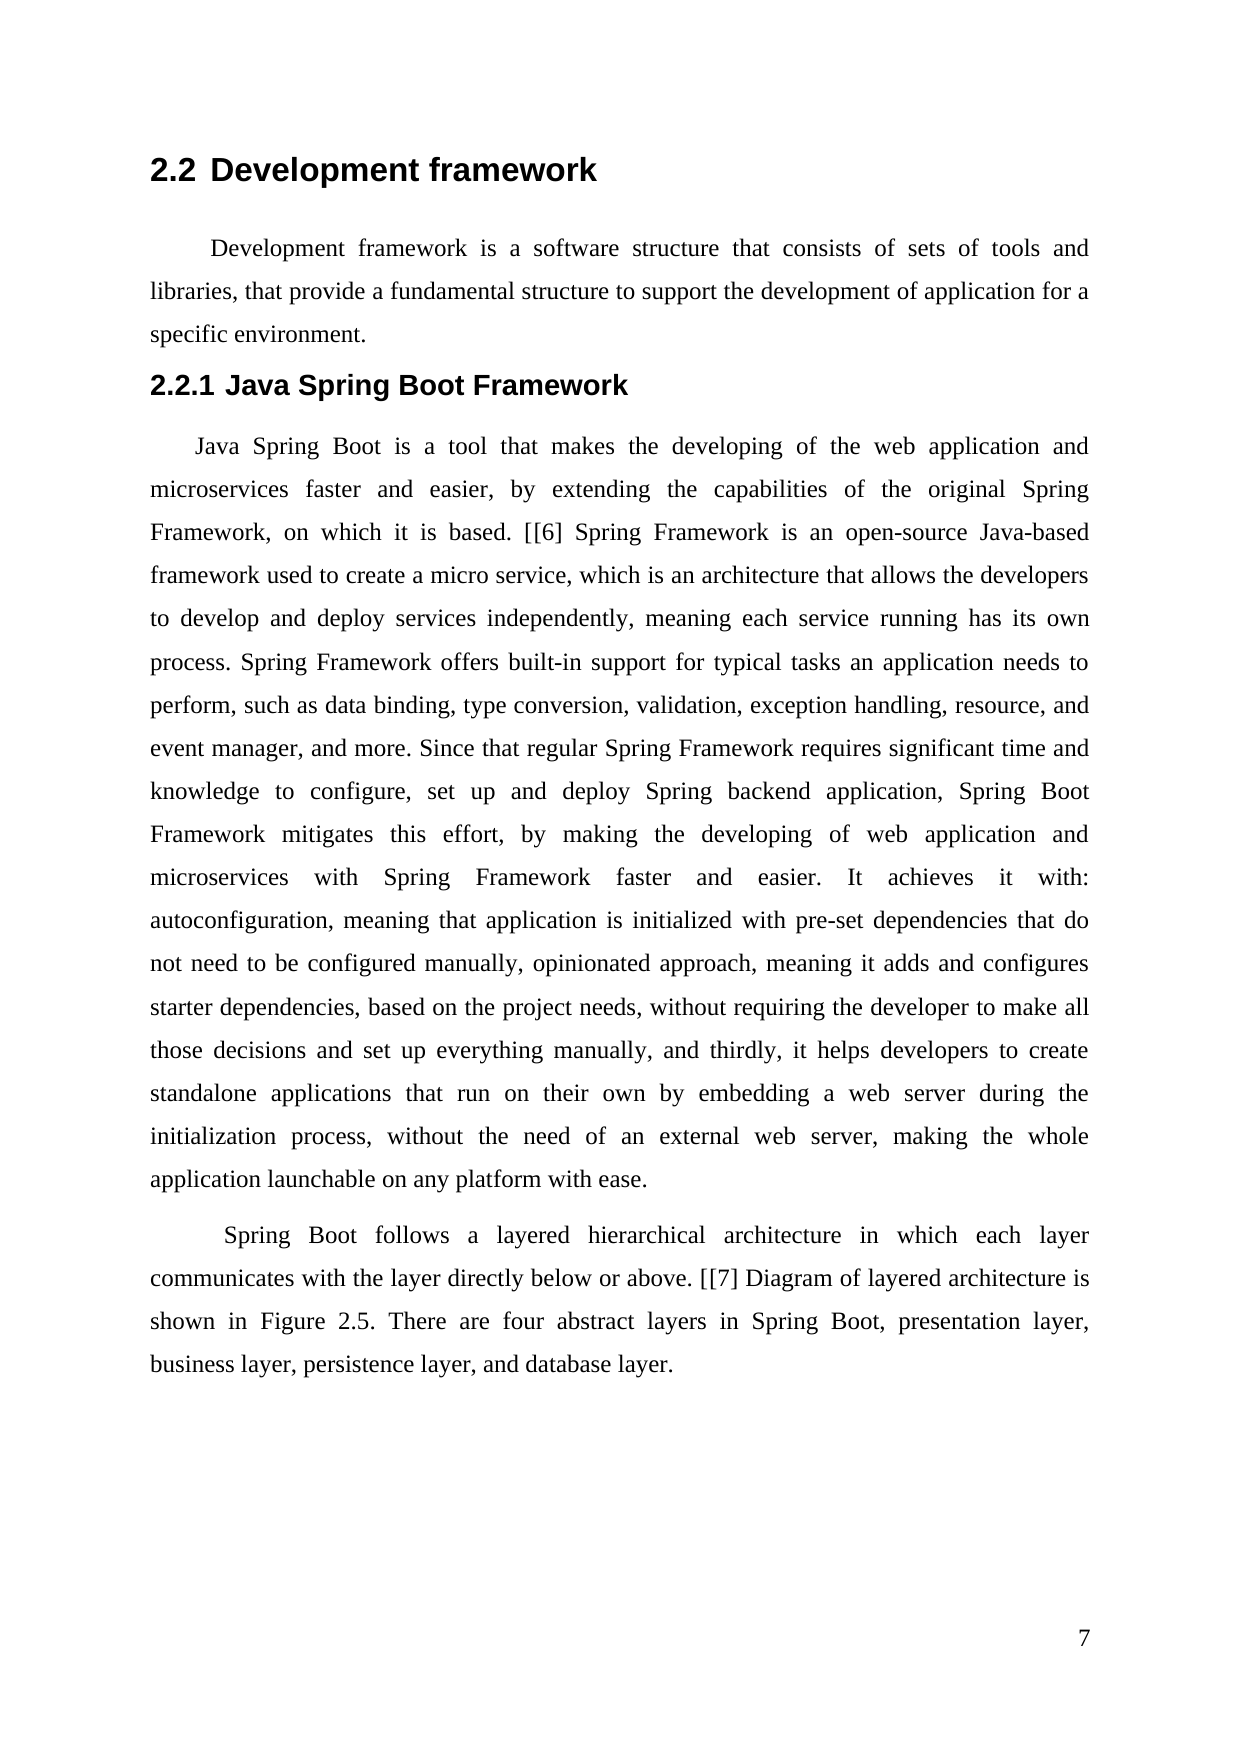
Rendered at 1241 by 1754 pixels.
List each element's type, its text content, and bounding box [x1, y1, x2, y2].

text Java Spring Boot is a tool that makes the developing of the web application and microservices faster and easier, by extending the capabilities of the original Spring Framework, on which it is based. [6] Spring Framework is an open-source Java-based framework used to create a micro service, which is an architecture that allows the developers to develop and deploy services independently, meaning each service running has its own process. Spring Framework offers built-in support for typical tasks an application needs to perform, such as data binding, type conversion, validation, exception handling, resource, and event manager, and more. Since that regular Spring Framework requires significant time and knowledge to configure, set up and deploy Spring backend application, Spring Boot Framework mitigates this effort, by making the developing of web application and microservices with Spring Framework faster and easier. It achieves it with: autoconfiguration, meaning that application is initialized with pre-set dependencies that do not need to be configured manually, opinionated approach, meaning it adds and configures starter dependencies, based on the project needs, without requiring the developer to make all those decisions and set up everything manually, and thirdly, it helps developers to create standalone applications that run on their own by embedding a web server during the initialization process, without the need of an external web server, making the whole application launchable on any platform with ease. [150, 431, 1090, 1193]
subtitle Development framework [150, 150, 1090, 188]
text Development framework is a software structure that consists of sets of tools and libraries, that provide a fundamental structure to support the development of application for a specific environment. [150, 233, 1090, 348]
subtitle Java Spring Boot Framework [150, 368, 1090, 402]
